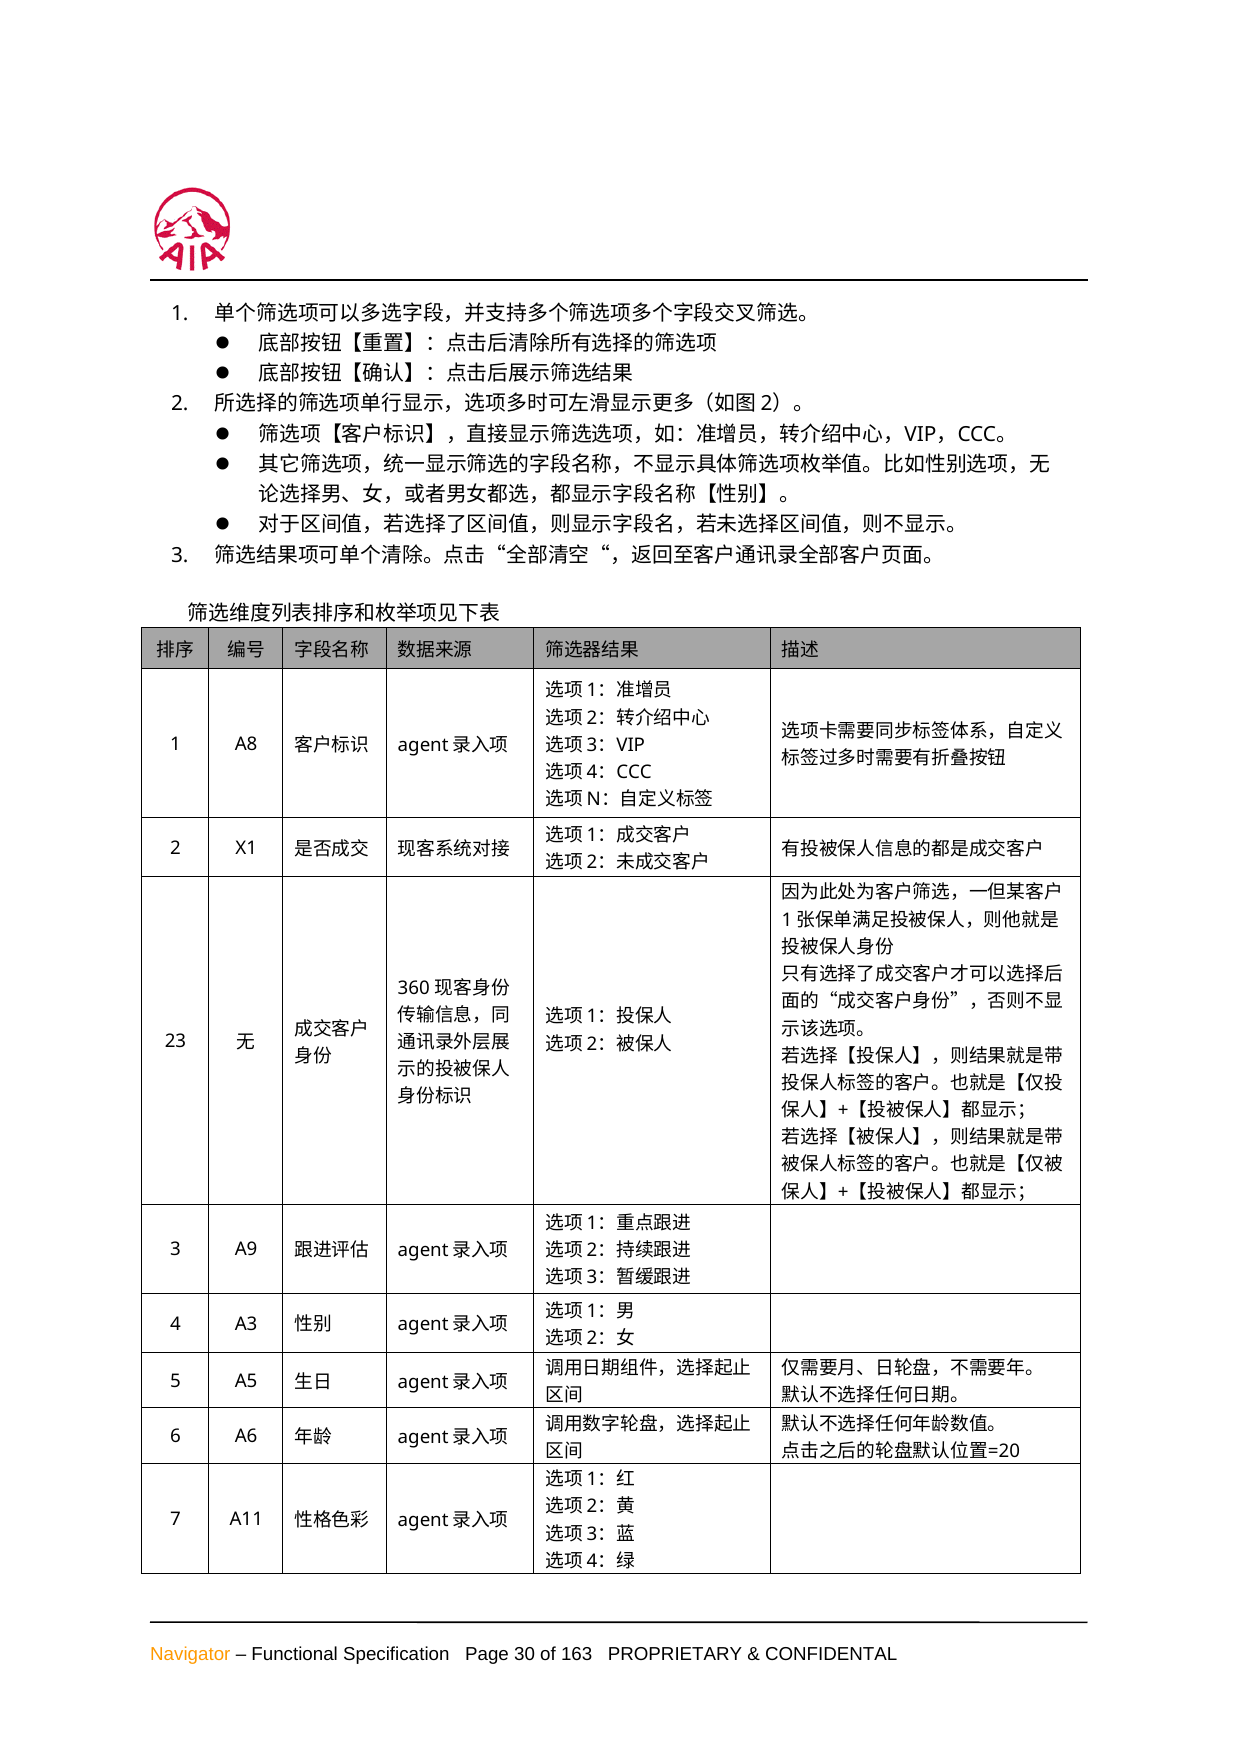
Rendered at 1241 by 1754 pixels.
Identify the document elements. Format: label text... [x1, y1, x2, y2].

table_cell 跟进评估 [283, 1205, 386, 1292]
table_cell [771, 1294, 1080, 1352]
list 筛选结果项可单个清除。点击“全部清空“，返回至客户通讯录全部客户页面。 [171, 538, 1069, 568]
table_cell 选项1：男 选项2：女 [534, 1294, 770, 1352]
table_header 排序 [142, 628, 208, 668]
table_cell 性别 [283, 1294, 386, 1352]
table_cell 7 [142, 1464, 208, 1572]
table_cell 调用日期组件，选择起止区间 [534, 1353, 770, 1407]
table_cell 选项1：成交客户 选项2：未成交客户 [534, 818, 770, 876]
list 所选择的筛选项单行显示，选项多时可左滑显示更多（如图2）。 [171, 387, 1069, 417]
table_header 字段名称 [283, 628, 386, 668]
table_cell 现客系统对接 [387, 818, 533, 876]
table_cell A5 [209, 1353, 282, 1407]
list 底部按钮【重置】：点击后清除所有选择的筛选项 [214, 326, 1069, 356]
table_cell 6 [142, 1408, 208, 1463]
table_cell agent录入项 [387, 1353, 533, 1407]
table_cell agent录入项 [387, 669, 533, 817]
picture [150, 187, 234, 271]
table_cell A9 [209, 1205, 282, 1292]
table_cell agent录入项 [387, 1294, 533, 1352]
list 其它筛选项，统一显示筛选的字段名称，不显示具体筛选项枚举值。比如性别选项，无论选择男、女，或者男女都选，都显示字段名称【性别】。 [214, 447, 1069, 508]
table_cell [771, 1464, 1080, 1572]
table_cell 选项1：红 选项2：黄 选项3：蓝 选项4：绿 [534, 1464, 770, 1572]
table_cell 选项1：投保人 选项2：被保人 [534, 877, 770, 1203]
table_cell 调用数字轮盘，选择起止区间 [534, 1408, 770, 1463]
table_cell agent录入项 [387, 1464, 533, 1572]
table_cell 成交客户身份 [283, 877, 386, 1203]
table_cell agent录入项 [387, 1205, 533, 1292]
table_cell A8 [209, 669, 282, 817]
table_cell 仅需要月、日轮盘，不需要年。 默认不选择任何日期。 [771, 1353, 1080, 1407]
list 对于区间值，若选择了区间值，则显示字段名，若未选择区间值，则不显示。 [214, 508, 1069, 538]
table_cell 客户标识 [283, 669, 386, 817]
table_cell 选项1：准增员 选项2：转介绍中心 选项3：VIP 选项4：CCC 选项N：自定义标签 [534, 669, 770, 817]
table_header 数据来源 [387, 628, 533, 668]
text 筛选维度列表排序和枚举项见下表 [187, 597, 1069, 627]
list 底部按钮【确认】：点击后展示筛选结果 [214, 356, 1069, 387]
table_cell 2 [142, 818, 208, 876]
table_cell 默认不选择任何年龄数值。 点击之后的轮盘默认位置=20 [771, 1408, 1080, 1463]
table_cell 是否成交 [283, 818, 386, 876]
table_cell agent录入项 [387, 1408, 533, 1463]
table_header 筛选器结果 [534, 628, 770, 668]
table_cell 1 [142, 669, 208, 817]
table_cell 有投被保人信息的都是成交客户 [771, 818, 1080, 876]
table_cell 性格色彩 [283, 1464, 386, 1572]
table_cell 生日 [283, 1353, 386, 1407]
list 单个筛选项可以多选字段，并支持多个筛选项多个字段交叉筛选。 [171, 296, 1069, 326]
table_cell [771, 1205, 1080, 1292]
table_cell 5 [142, 1353, 208, 1407]
table_cell 选项卡需要同步标签体系，自定义标签过多时需要有折叠按钮 [771, 669, 1080, 817]
table_cell A3 [209, 1294, 282, 1352]
table_cell 4 [142, 1294, 208, 1352]
table_cell 3 [142, 1205, 208, 1292]
table_cell 因为此处为客户筛选，一但某客户1张保单满足投被保人，则他就是投被保人身份 只有选择了成交客户才可以选择后⾯的“成交客户身份”，否则不显示该选项。 若选择【投保人】，则结果就是带投保人标签的客户。也就是【仅投保人】+【投被保人】都显示； 若选择【被保人】，则结果就是带被保人标签的客户。也就是【仅被保人】+【投被保人】都显示； [771, 877, 1080, 1203]
table_cell 无 [209, 877, 282, 1203]
table_cell 360 现客身份传输信息，同通讯录外层展示的投被保人身份标识 [387, 877, 533, 1203]
table_cell 23 [142, 877, 208, 1203]
table_header 描述 [771, 628, 1080, 668]
table_cell 年龄 [283, 1408, 386, 1463]
table_cell A11 [209, 1464, 282, 1572]
table_cell A6 [209, 1408, 282, 1463]
list 筛选项【客户标识】，直接显示筛选选项，如：准增员，转介绍中心，VIP，CCC。 [214, 417, 1069, 447]
table_cell 选项1：重点跟进 选项2：持续跟进 选项3：暂缓跟进 [534, 1205, 770, 1292]
table_cell X1 [209, 818, 282, 876]
table_header 编号 [209, 628, 282, 668]
